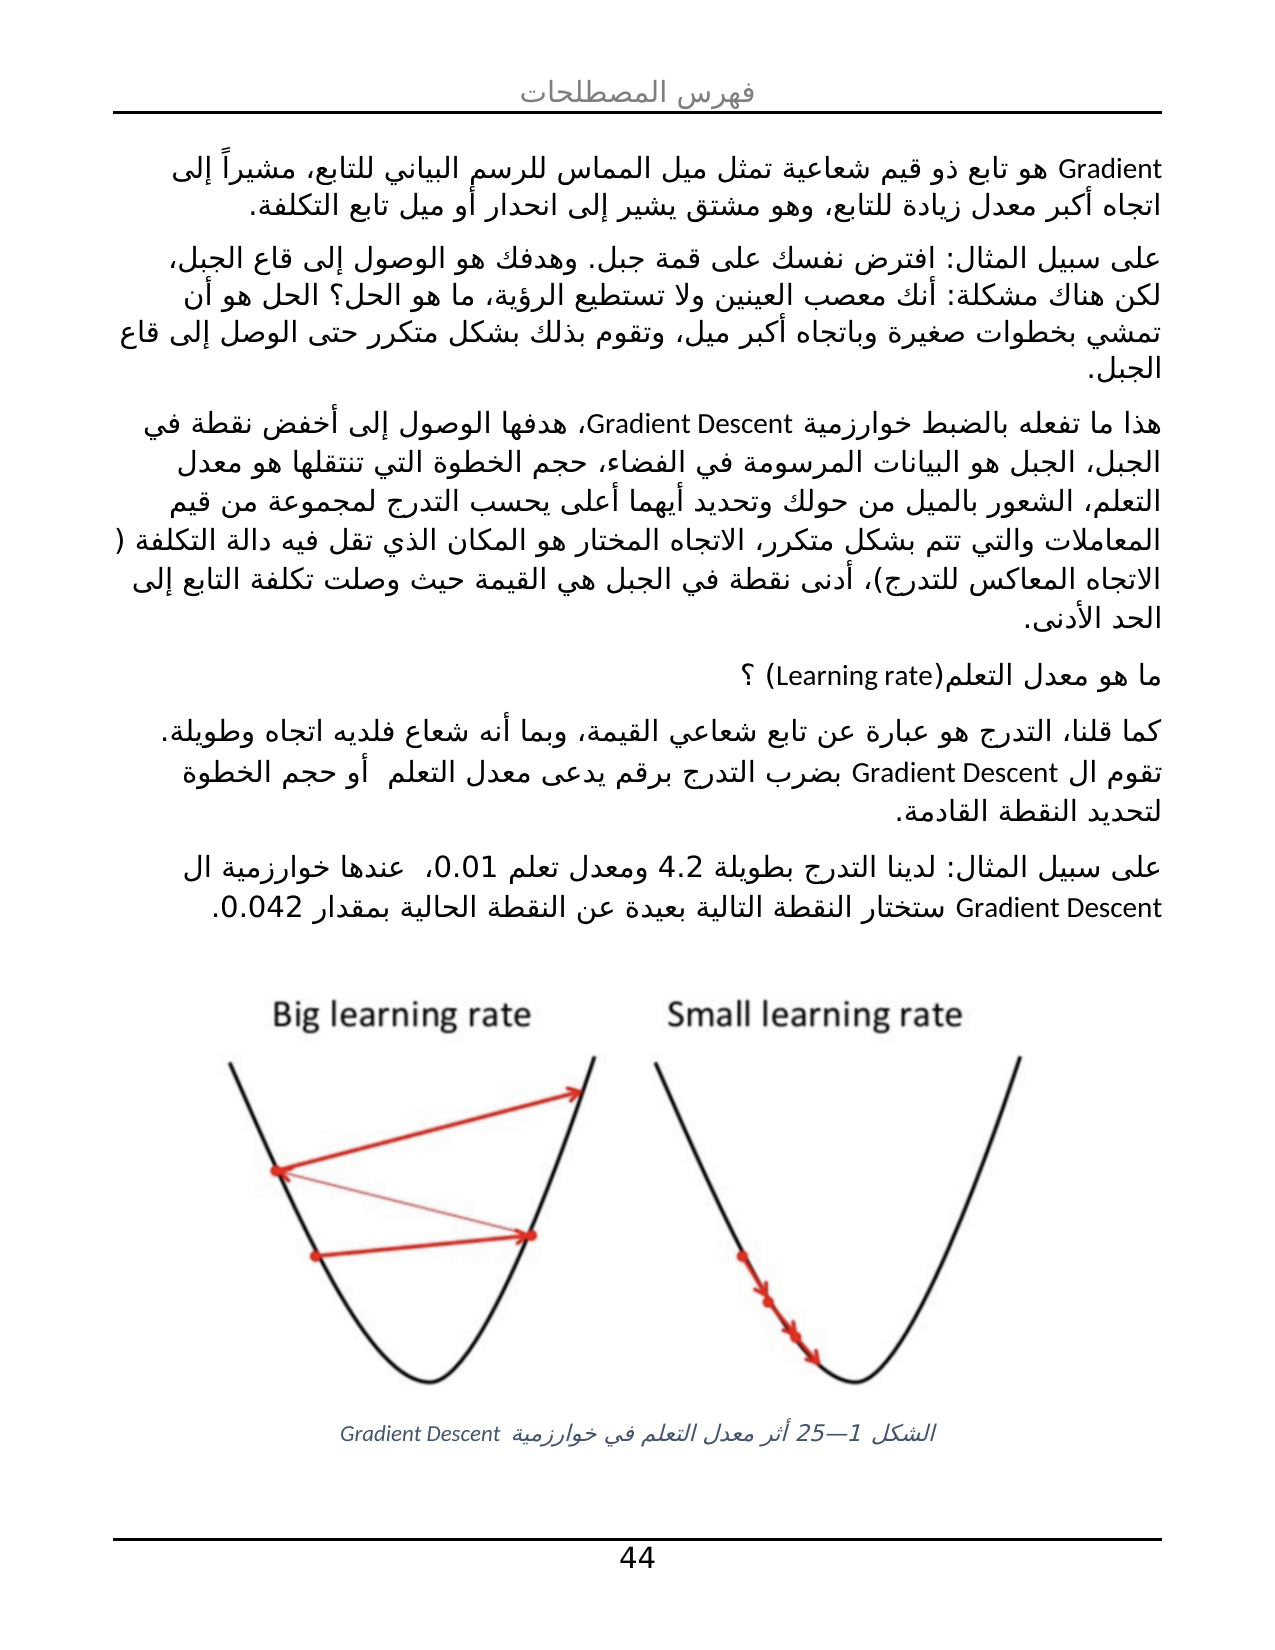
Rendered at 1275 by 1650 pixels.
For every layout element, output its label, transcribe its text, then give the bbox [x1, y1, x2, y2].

text هذا ما تفعله بالضبط خوارزمية Gradient Descent، هدفها الوصول إلى أخفض نقطة في الجبل، الجبل هو البيانات المرسومة في الفضاء، حجم الخطوة التي تنتقلها هو معدل التعلم، الشعور بالميل من حولك وتحديد أيهما أعلى يحسب التدرج لمجموعة من قيم المعاملات والتي تتم بشكل متكرر، الاتجاه المختار هو المكان الذي تقل فيه دالة التكلفة ( الاتجاه المعاكس للتدرج)، أدنى نقطة في الجبل هي القيمة حيث وصلت تكلفة التابع إلى الحد الأدنى. [112, 405, 1162, 635]
text على سبيل المثال: لدينا التدرج بطويلة 4.2 ومعدل تعلم 0.01، عندها خوارزمية ال Gradient Descent ستختار النقطة التالية بعيدة عن النقطة الحالية بمقدار 0.042. [112, 850, 1162, 925]
picture [172, 974, 1103, 1410]
text ما هو معدل التعلم(Learning rate) ؟ [112, 657, 1162, 693]
text كما قلنا، التدرج هو عبارة عن تابع شعاعي القيمة، وبما أنه شعاع فلديه اتجاه وطويلة. تقوم ال Gradient Descent بضرب التدرج برقم يدعى معدل التعلم أو حجم الخطوة لتحديد النقطة القادمة. [112, 715, 1162, 828]
text Gradient هو تابع ذو قيم شعاعية تمثل ميل المماس للرسم البياني للتابع، مشيراً إلى اتجاه أكبر معدل زيادة للتابع، وهو مشتق يشير إلى انحدار أو ميل تابع التكلفة. [112, 150, 1162, 222]
text على سبيل المثال: افترض نفسك على قمة جبل. وهدفك هو الوصول إلى قاع الجبل، لكن هناك مشكلة: أنك معصب العينين ولا تستطيع الرؤية، ما هو الحل؟ الحل هو أن تمشي بخطوات صغيرة وباتجاه أكبر ميل، وتقوم بذلك بشكل متكرر حتى الوصل إلى قاع الجبل. [112, 242, 1162, 386]
